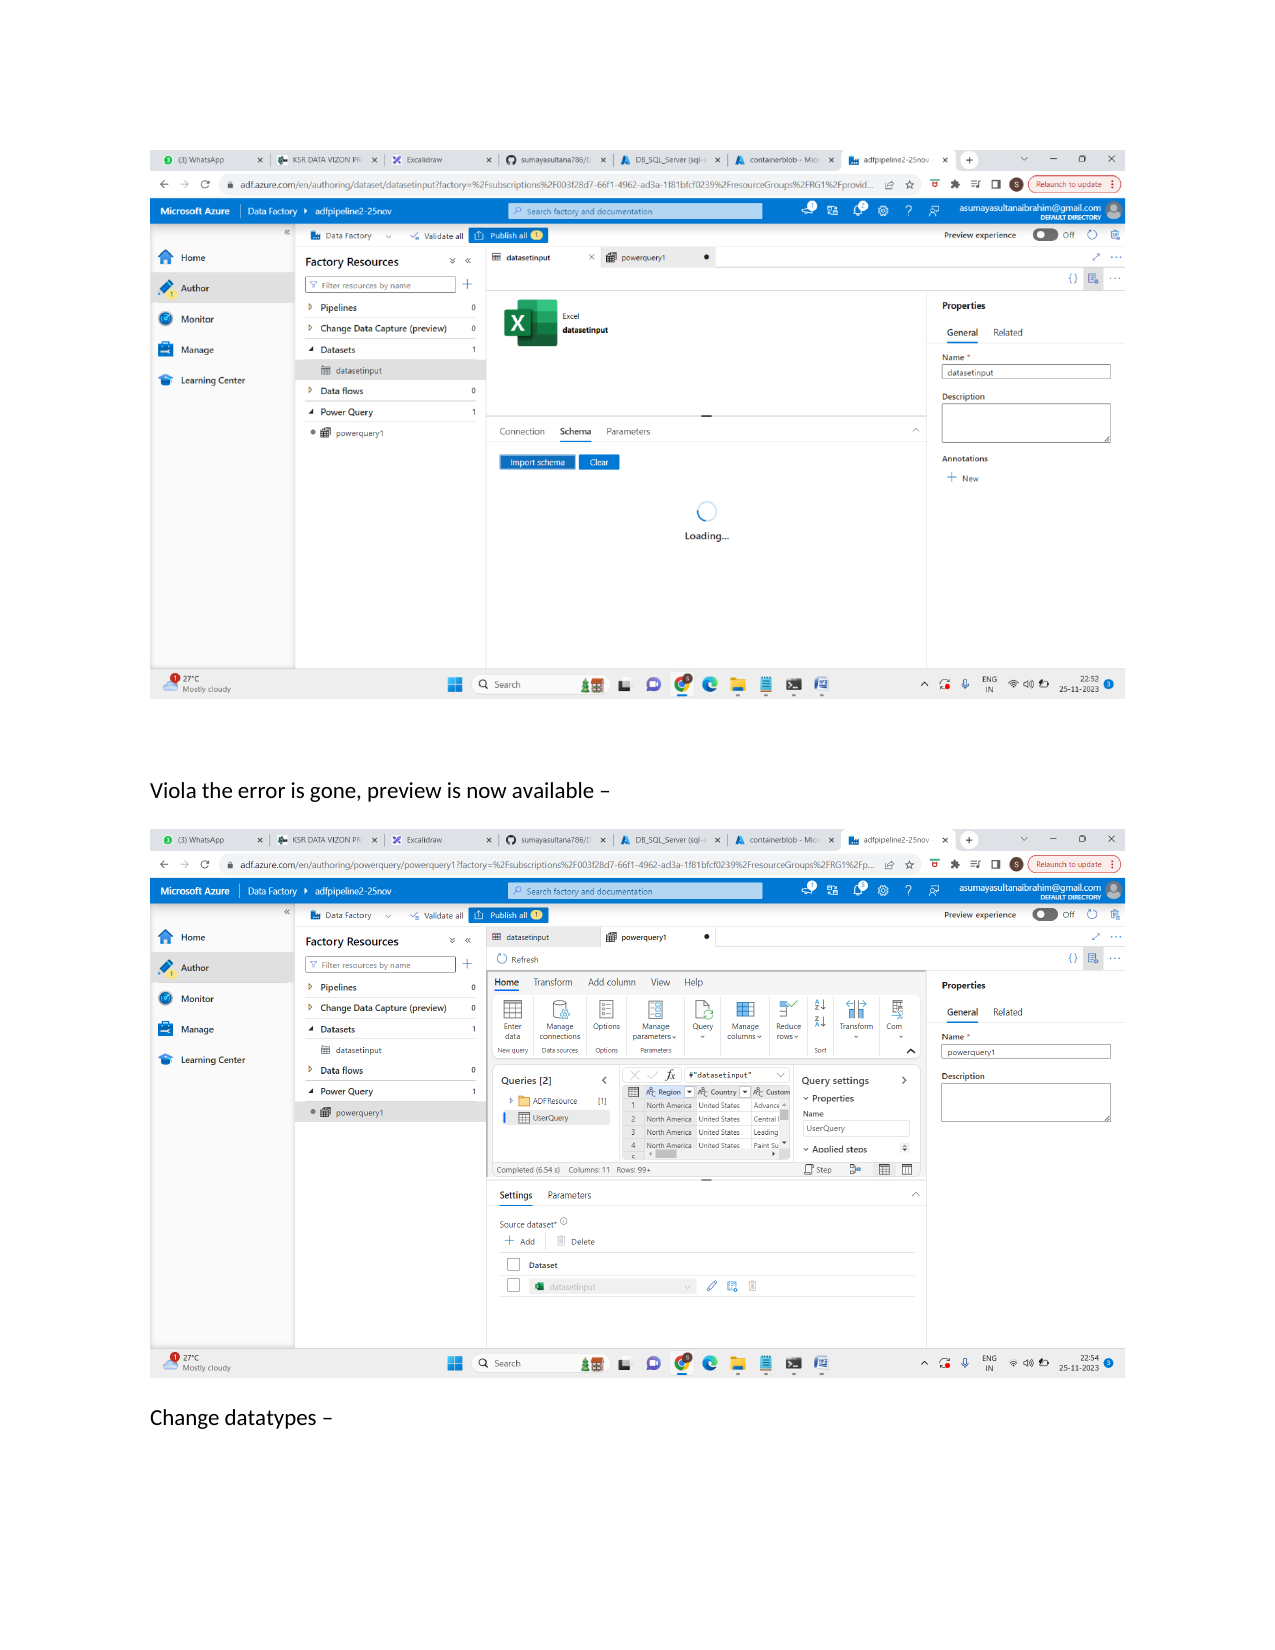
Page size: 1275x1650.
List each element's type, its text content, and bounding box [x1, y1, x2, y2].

picture [150, 150, 1125, 699]
picture [150, 829, 1125, 1378]
text Viola the error is gone, preview is now available – [150, 776, 1125, 804]
text Change datatypes – [150, 1403, 1125, 1431]
